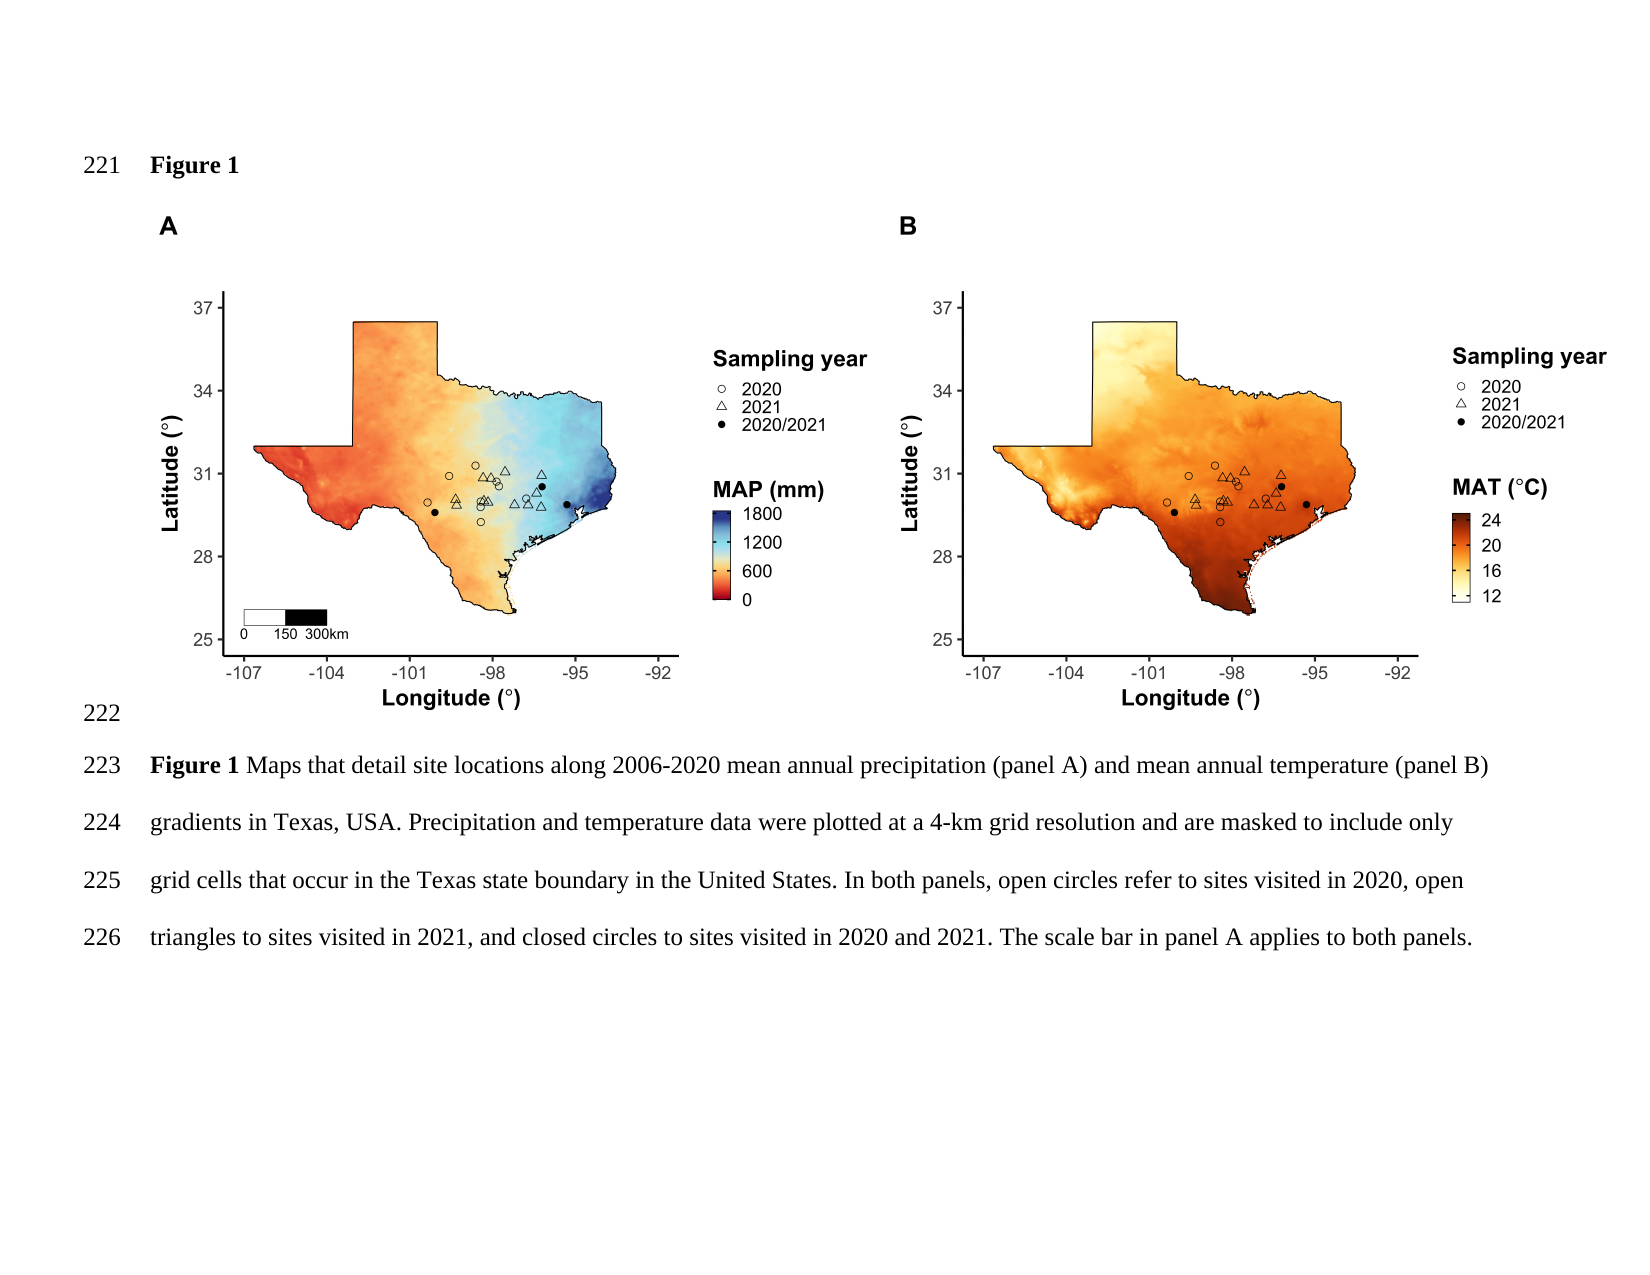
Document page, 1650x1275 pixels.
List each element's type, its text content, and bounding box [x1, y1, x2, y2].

text Figure 1 [150, 150, 1500, 179]
text Figure 1 Maps that detail site locations along 2006-2020 mean annual precipitation (panel A) and mean annual temperature (panel B) gradients in Texas, USA. Precipitation and temperature data were plotted at a 4-km grid resolution and are masked to include only grid cells that occur in the Texas state boundary in the United States. In both panels, open circles refer to sites visited in 2020, open triangles to sites visited in 2021, and closed circles to sites visited in 2020 and 2021. The scale bar in panel A applies to both panels. [150, 721, 1500, 951]
picture [150, 207, 1629, 721]
